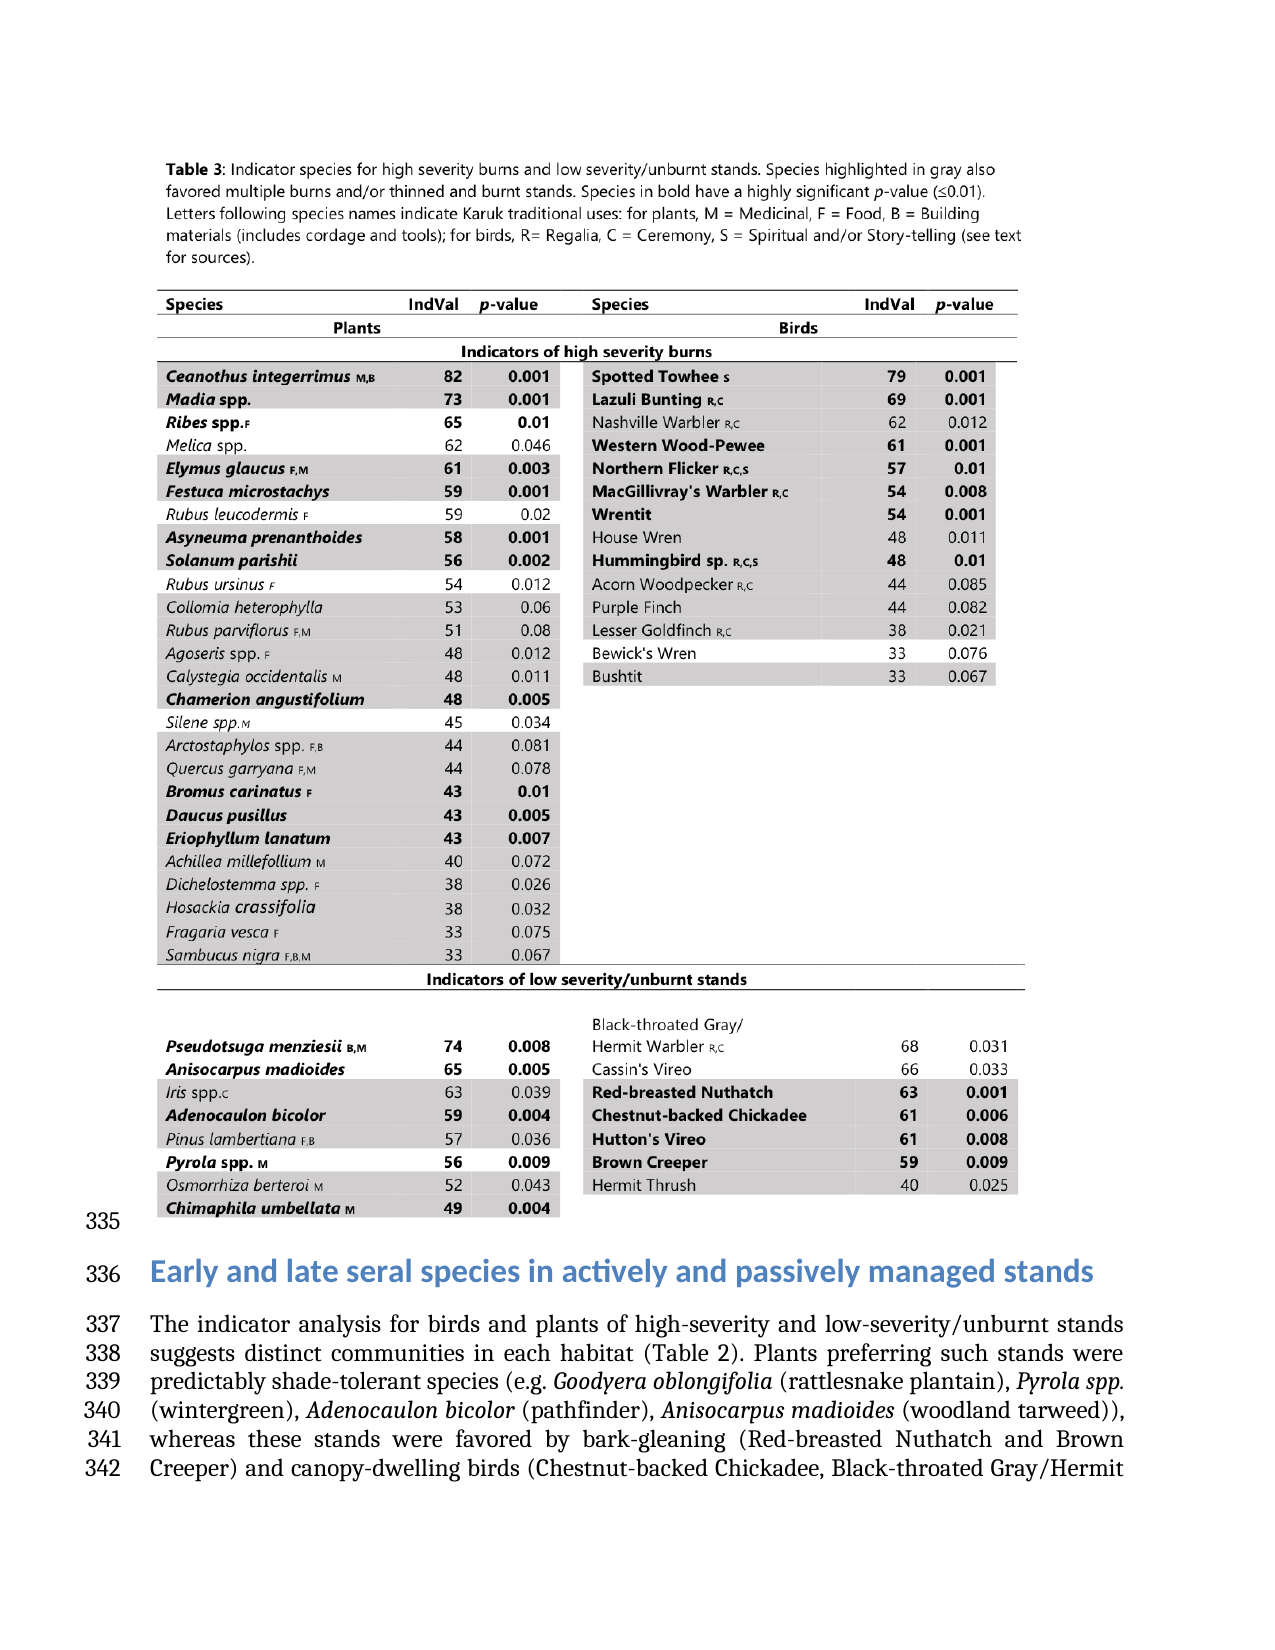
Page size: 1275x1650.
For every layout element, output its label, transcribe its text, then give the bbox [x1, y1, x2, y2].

picture [150, 150, 1025, 1230]
subtitle Early and late seral species in actively and passively managed stands [150, 1250, 1125, 1291]
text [150, 1310, 1125, 1482]
